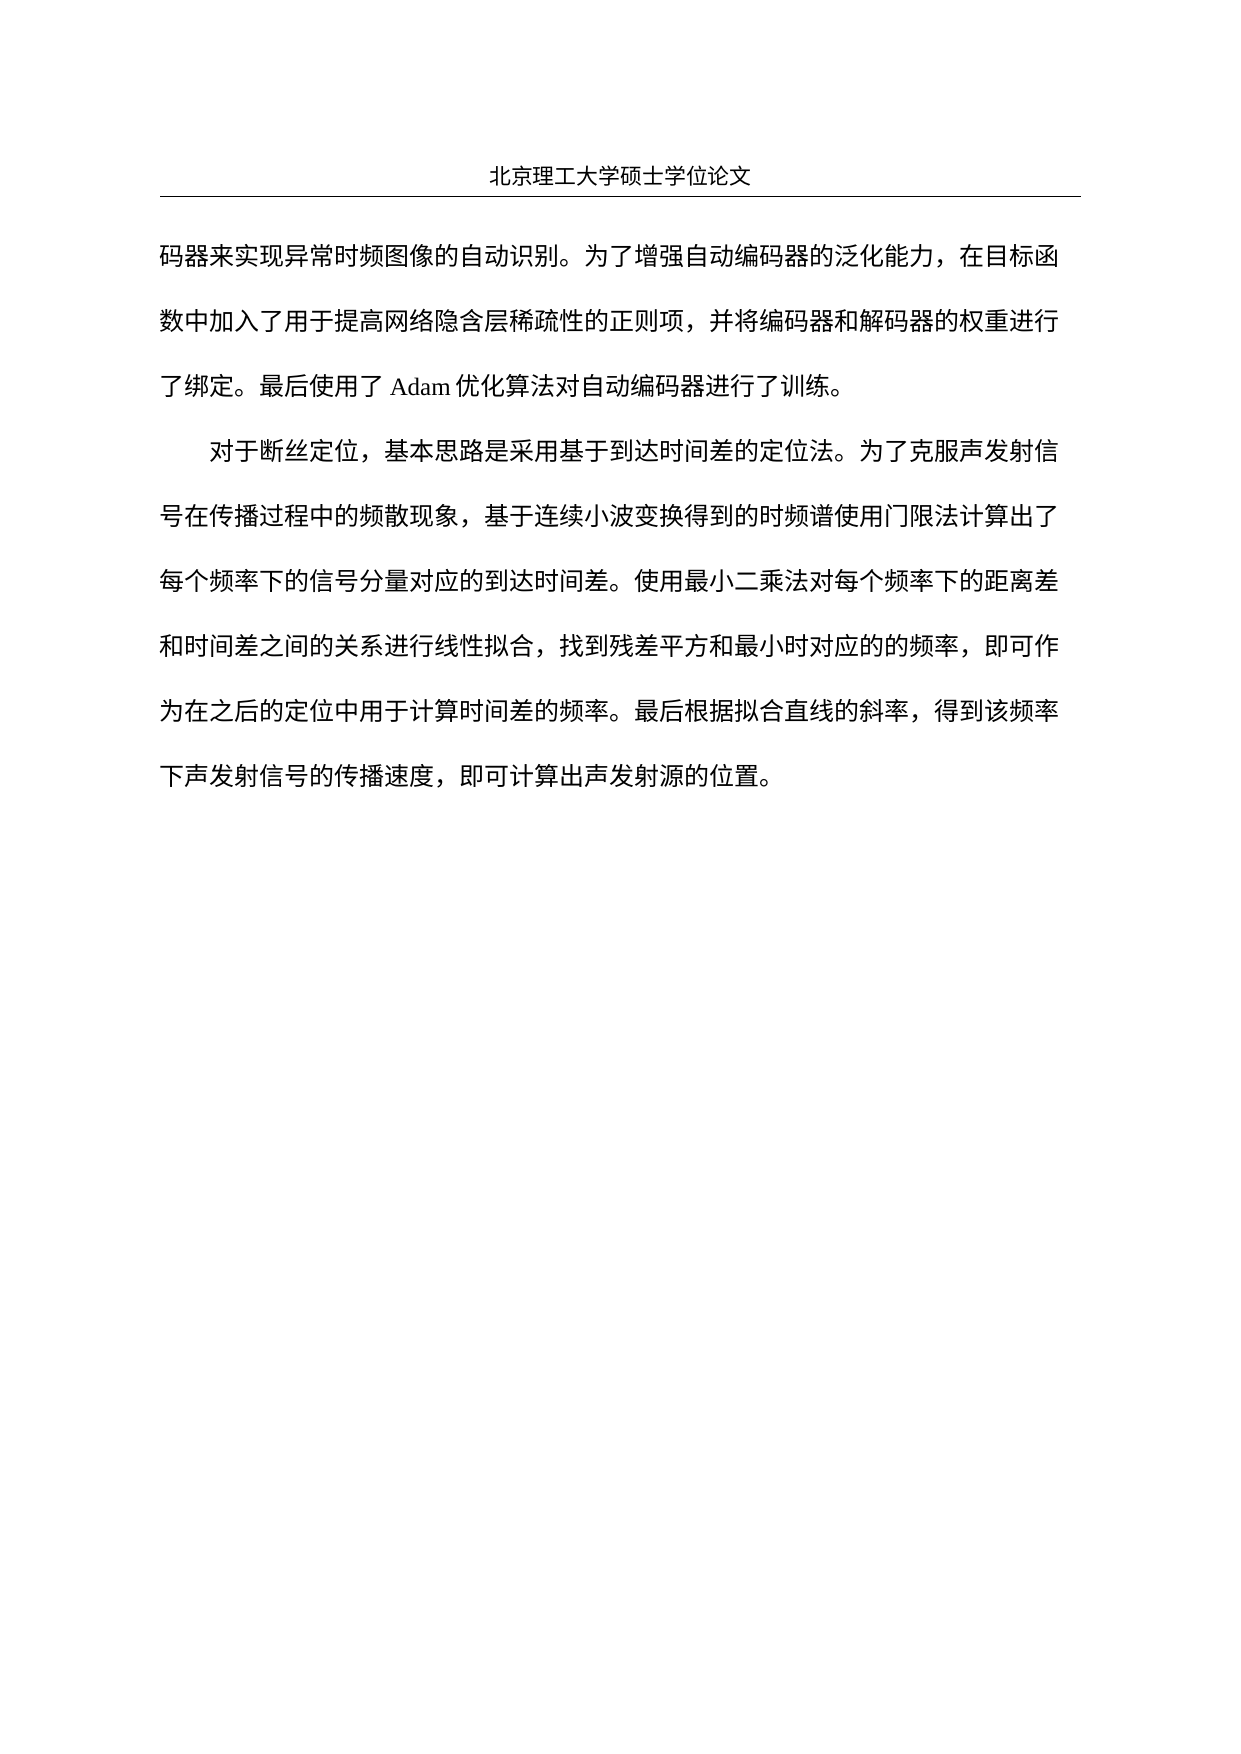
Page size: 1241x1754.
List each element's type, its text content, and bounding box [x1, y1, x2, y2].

text 对于断丝定位，基本思路是采用基于到达时间差的定位法。为了克服声发射信号在传播过程中的频散现象，基于连续小波变换得到的时频谱使用门限法计算出了每个频率下的信号分量对应的到达时间差。使用最小二乘法对每个频率下的距离差和时间差之间的关系进行线性拟合，找到残差平方和最小时对应的的频率，即可作为在之后的定位中用于计算时间差的频率。最后根据拟合直线的斜率，得到该频率下声发射信号的传播速度，即可计算出声发射源的位置。 [159, 417, 1081, 807]
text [159, 222, 1081, 417]
